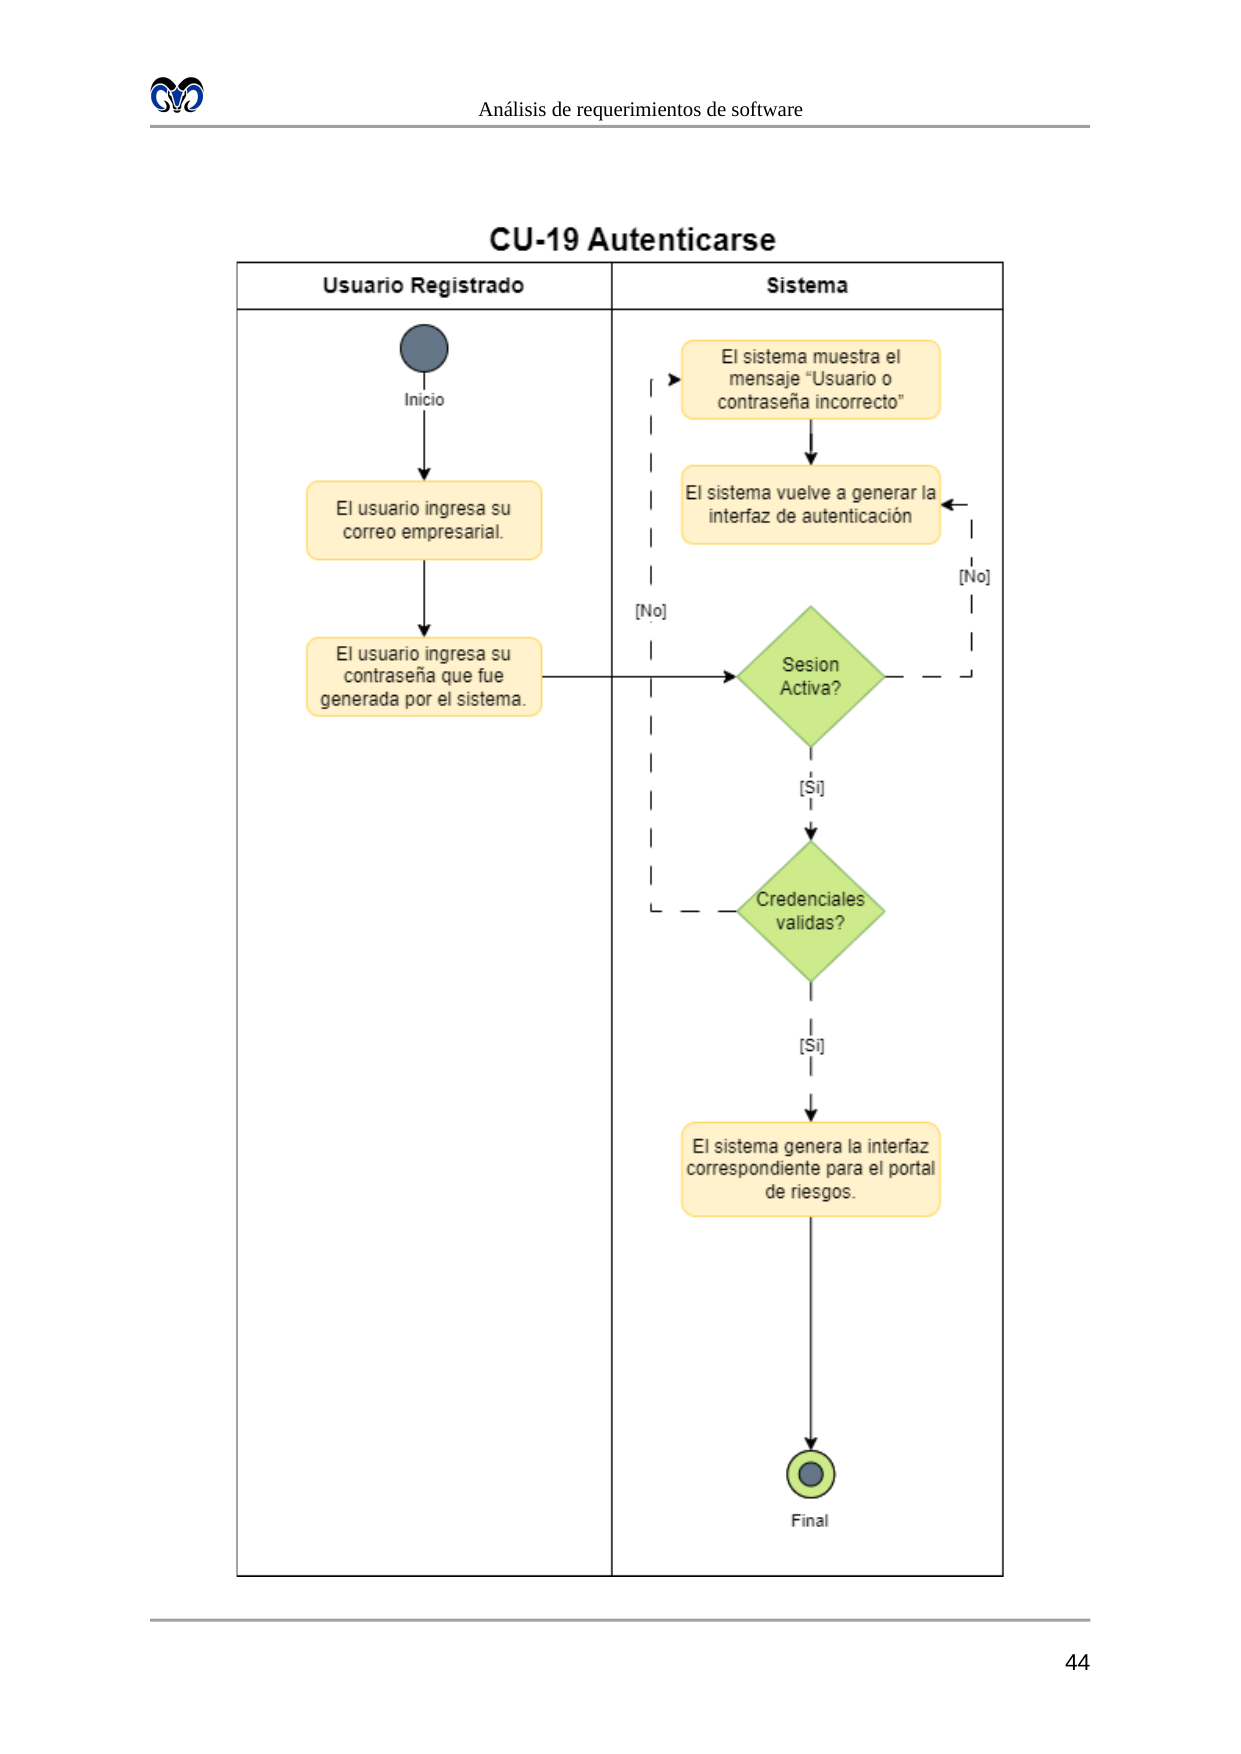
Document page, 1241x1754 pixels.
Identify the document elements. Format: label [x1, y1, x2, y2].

picture [150, 75, 210, 117]
picture [236, 215, 1004, 1577]
